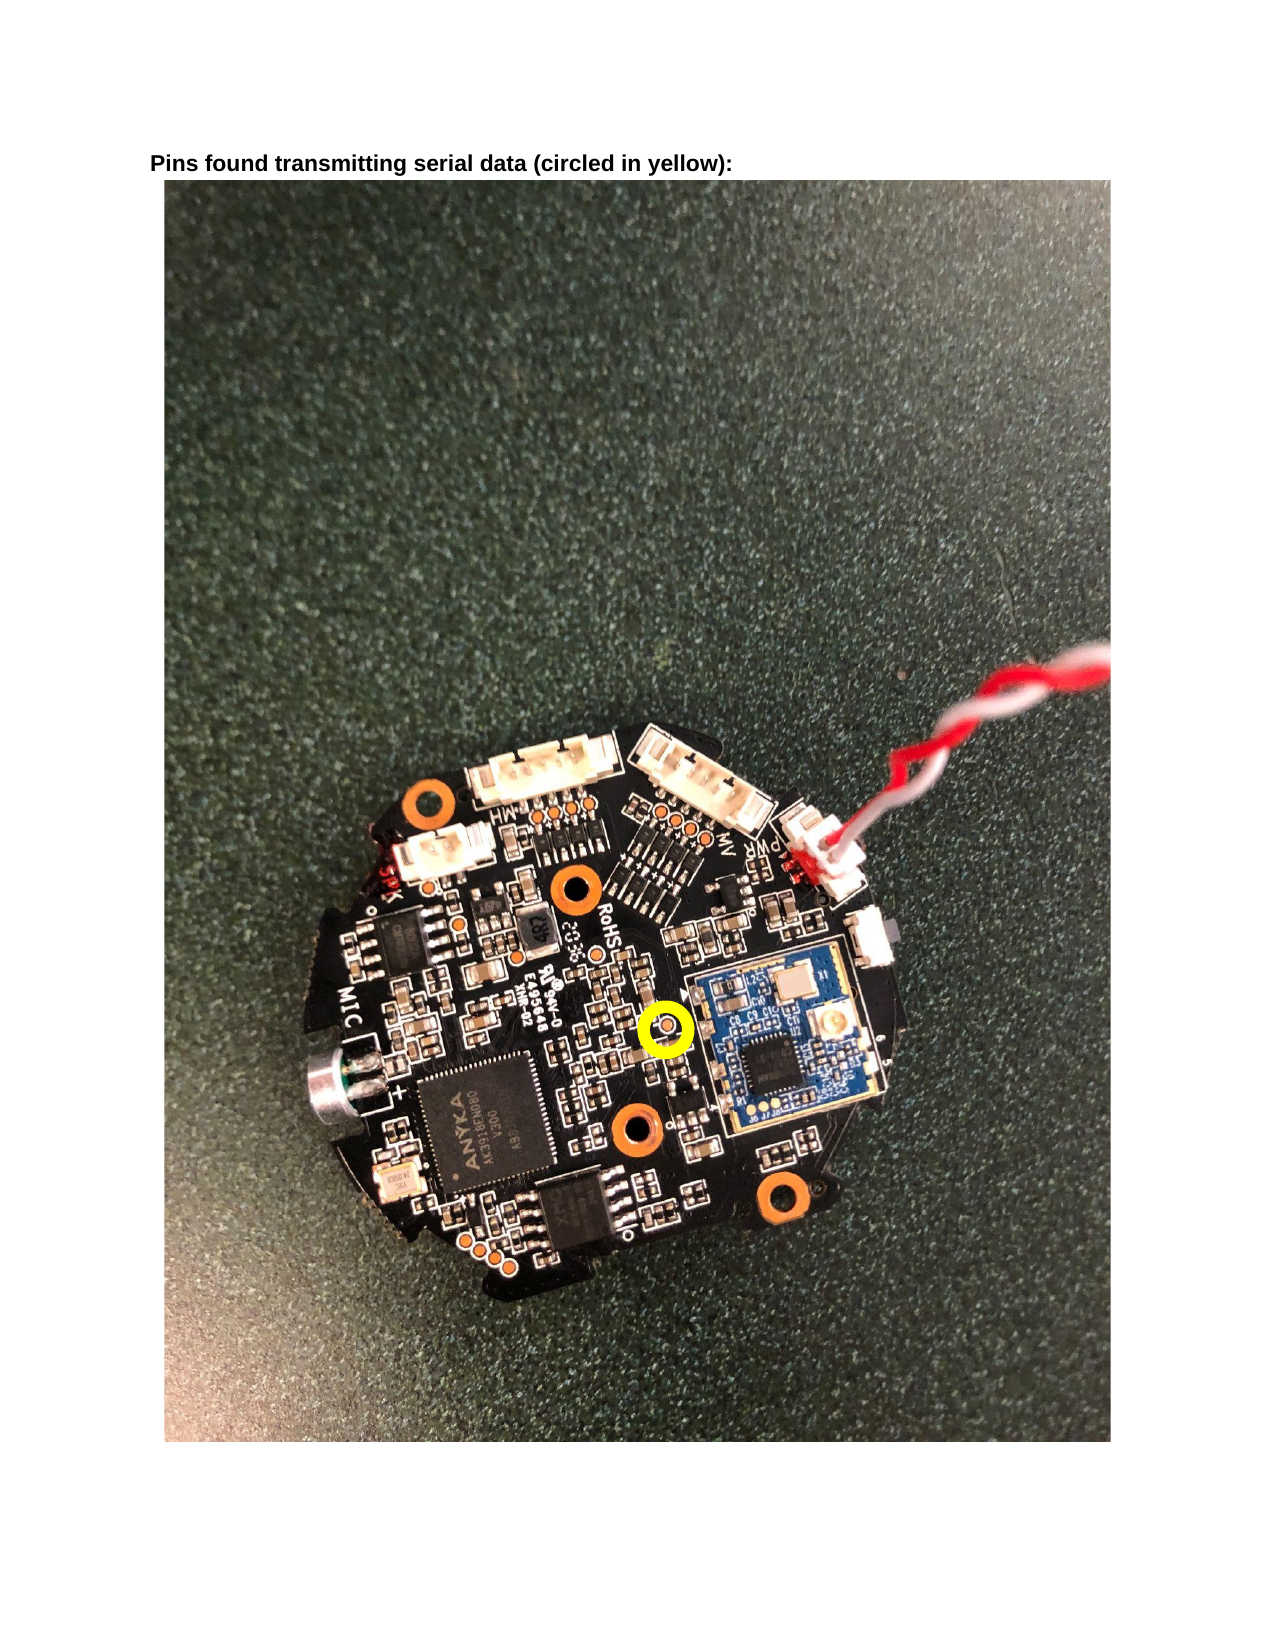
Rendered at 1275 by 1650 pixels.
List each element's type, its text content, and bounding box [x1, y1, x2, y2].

picture [164, 180, 1111, 1442]
text Pins found transmitting serial data (circled in yellow): [150, 150, 1125, 176]
